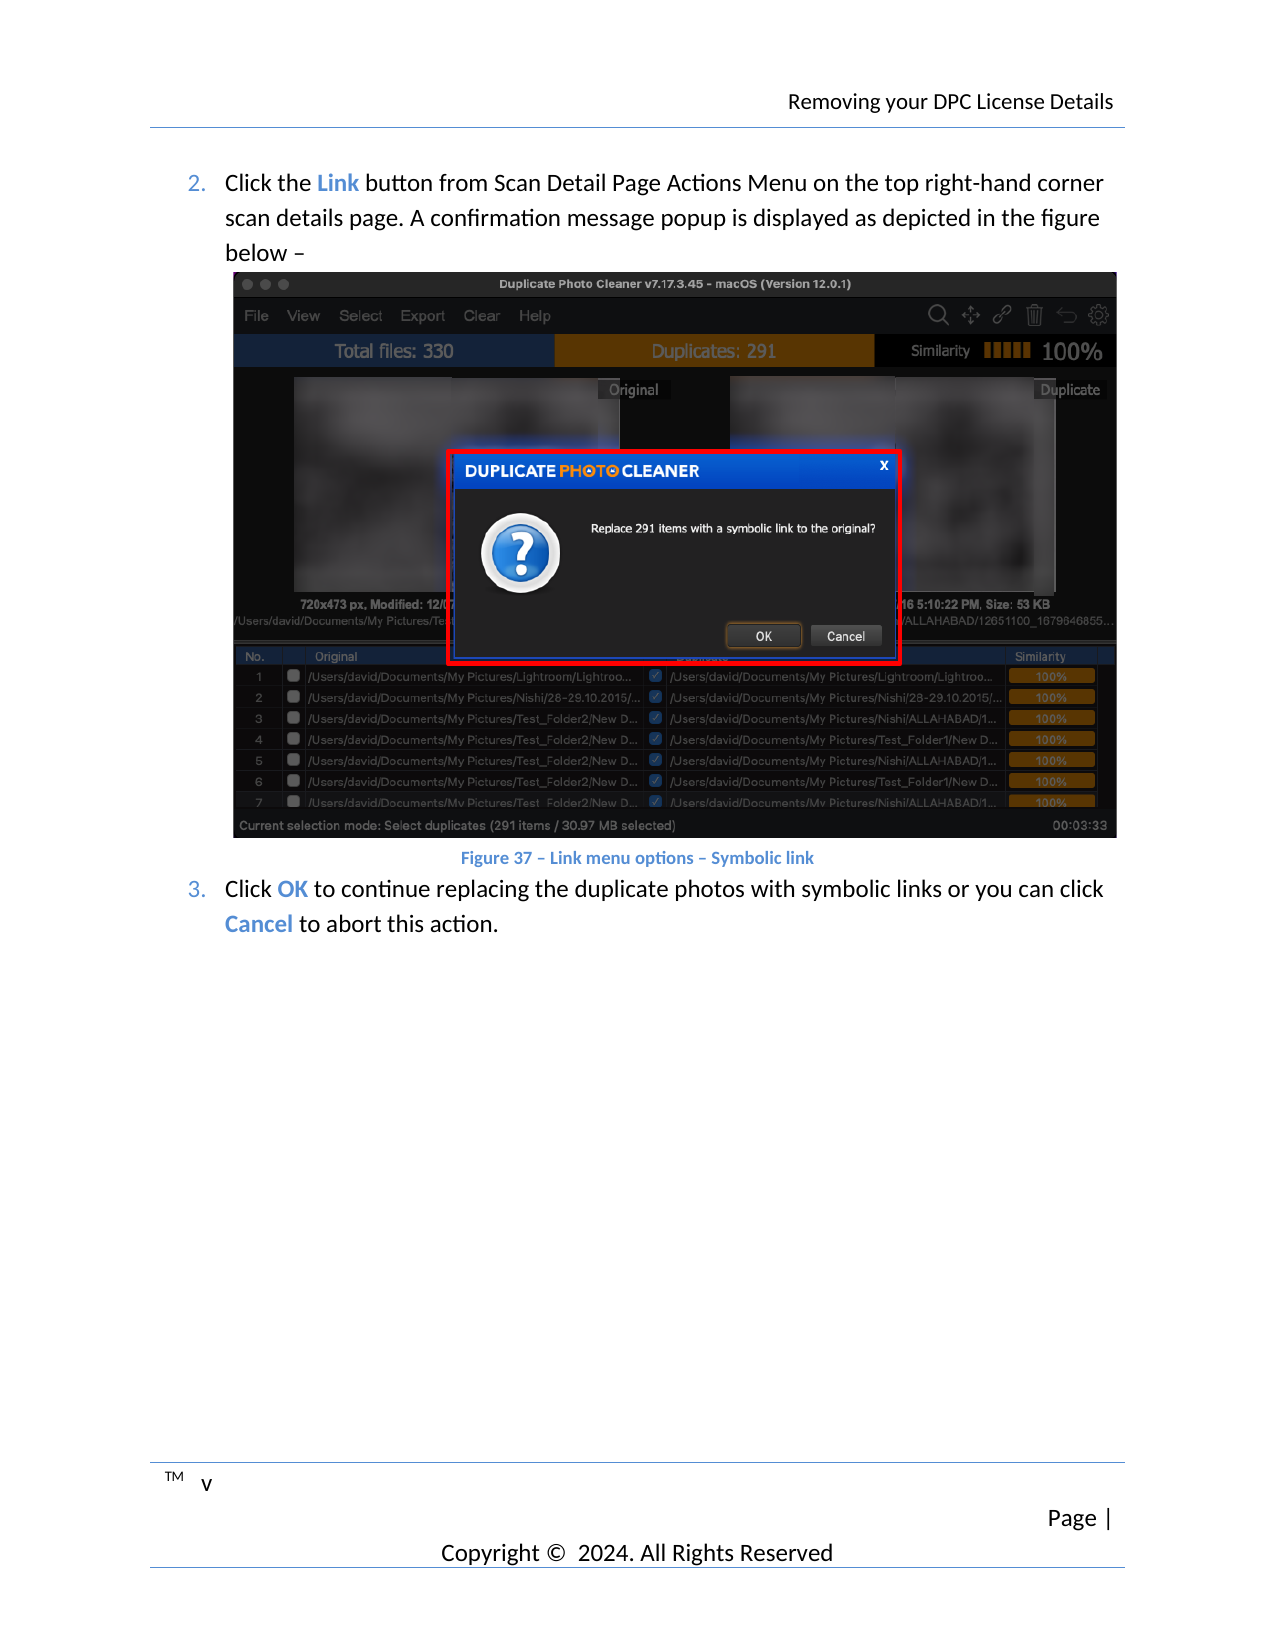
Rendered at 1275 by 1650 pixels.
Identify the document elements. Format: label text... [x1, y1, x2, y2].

picture [233, 272, 1117, 838]
list Click OK to continue replacing the duplicate photos with symbolic links or you can click Cancel to abort this action. [187, 873, 1125, 939]
text Figure – Link menu options – Symbolic link [150, 846, 1125, 869]
list Click the Link button from Scan Detail Page Actions Menu on the top right-hand corner scan details page. A confirmation message popup is displayed as depicted in the figure below – [187, 167, 1125, 267]
